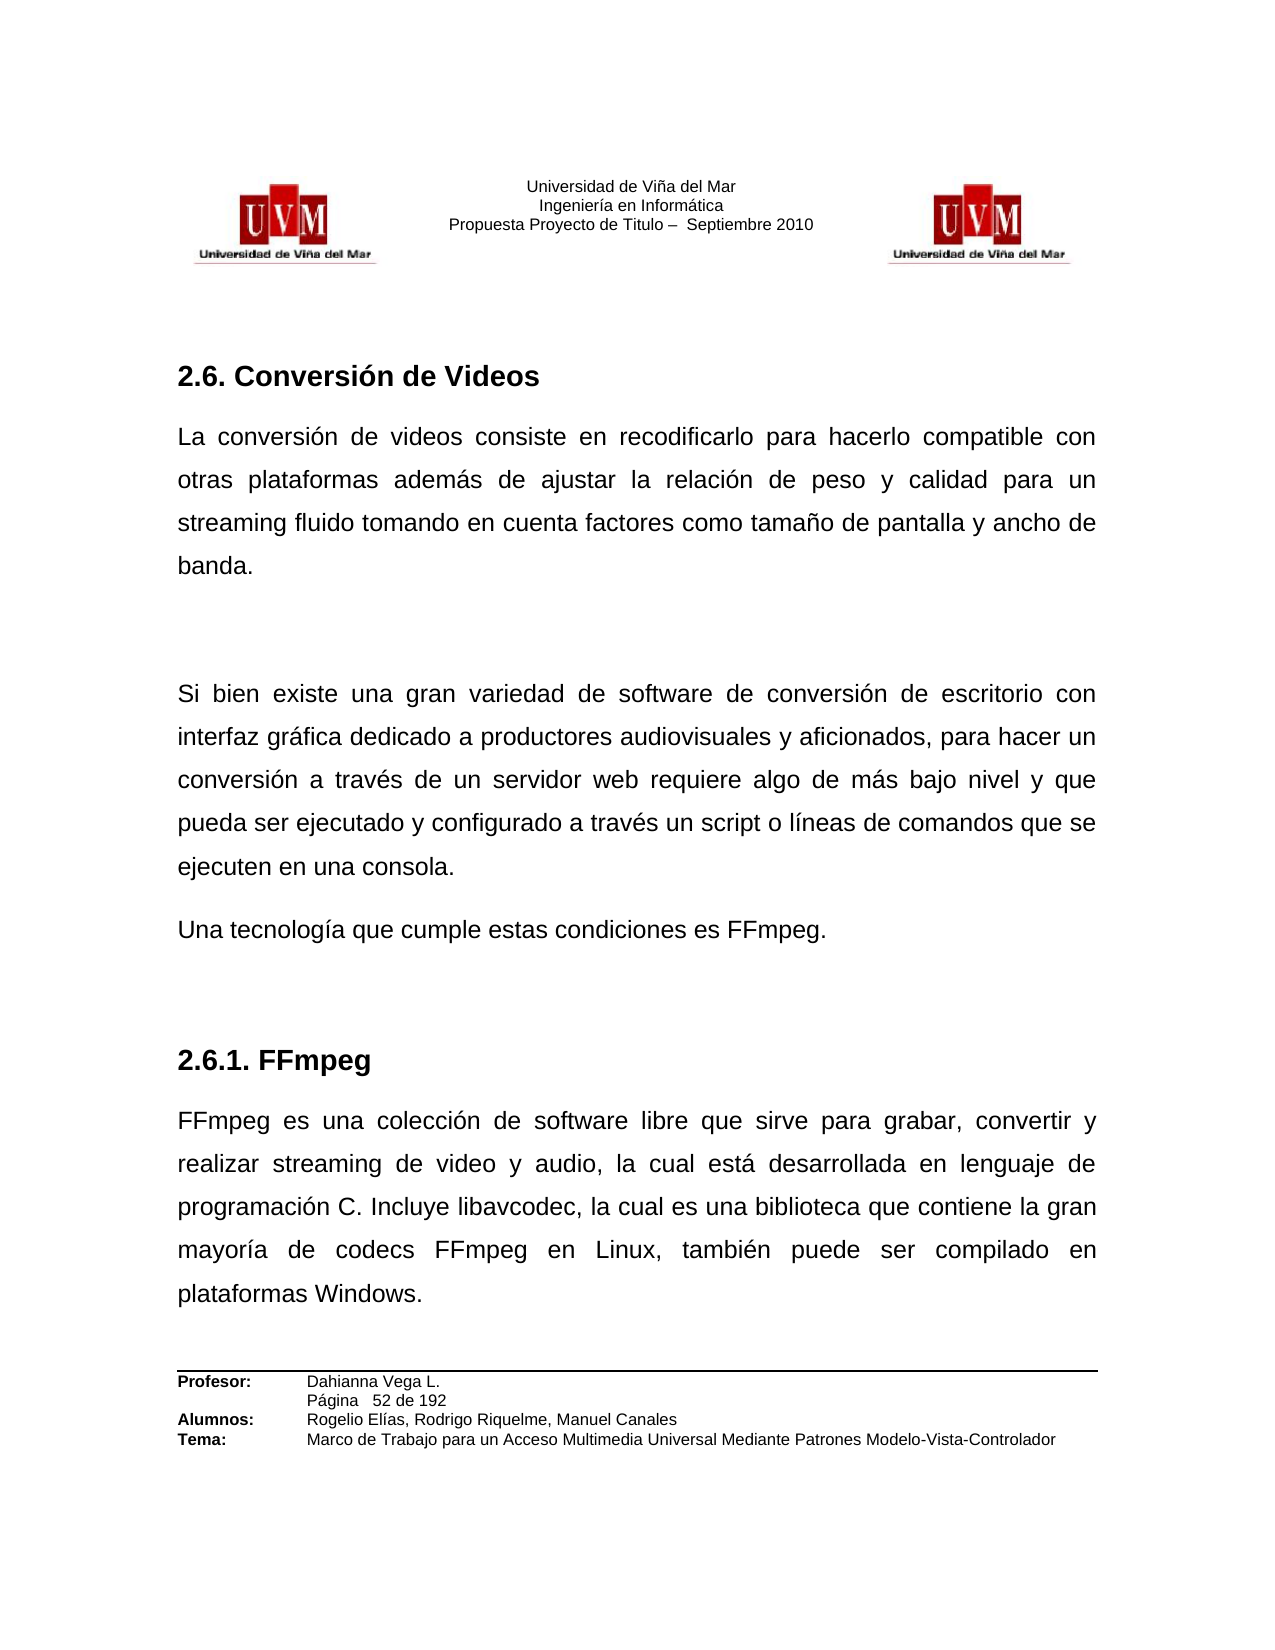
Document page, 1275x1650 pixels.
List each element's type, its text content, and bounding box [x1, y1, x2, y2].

subtitle 2.6. Conversión de Videos [177, 359, 1098, 392]
text Si bien existe una gran variedad de software de conversión de escritorio con interfaz gráfica dedicado a productores audiovisuales y aficionados, para hacer un conversión a través de un servidor web requiere algo de más bajo nivel y que pueda ser ejecutado y configurado a través un script o líneas de comandos que se ejecuten en una consola. [177, 679, 1098, 880]
text FFmpeg es una colección de software libre que sirve para grabar, convertir y realizar streaming de video y audio, la cual está desarrollada en lenguaje de programación C. Incluye libavcodec, la cual es una biblioteca que contiene la gran mayoría de codecs FFmpeg en Linux, también puede ser compilado en plataformas Windows. [177, 1106, 1098, 1307]
subtitle 2.6.1. FFmpeg [177, 1043, 1098, 1077]
text La conversión de videos consiste en recodificarlo para hacerlo compatible con otras plataformas además de ajustar la relación de peso y calidad para un streaming fluido tomando en cuenta factores como tamaño de pantalla y ancho de banda. [177, 422, 1098, 580]
picture [177, 176, 390, 267]
picture [871, 176, 1084, 267]
text Una tecnología que cumple estas condiciones es FFmpeg. [177, 915, 1098, 944]
